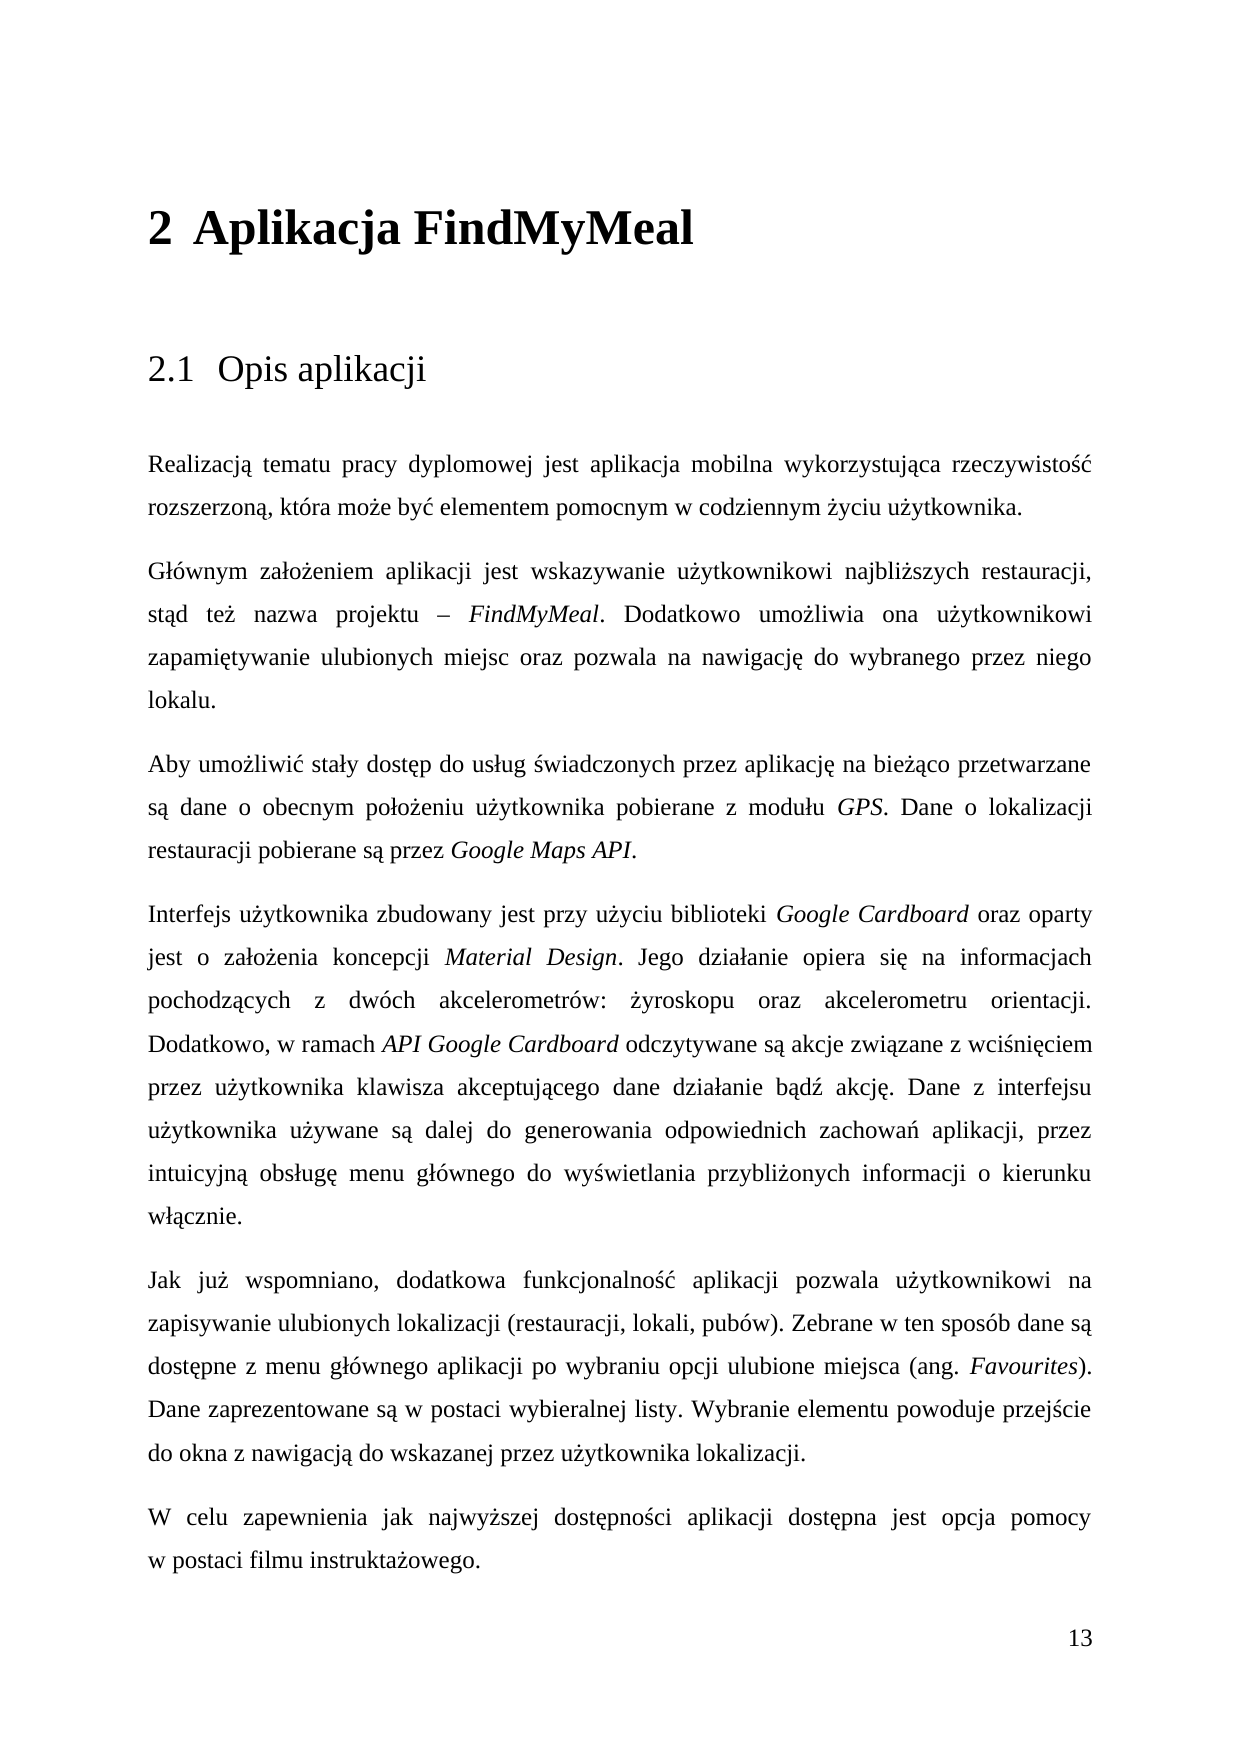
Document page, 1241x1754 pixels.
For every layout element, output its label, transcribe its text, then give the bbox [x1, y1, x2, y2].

subtitle Aplikacja FindMyMeal [148, 198, 1092, 255]
text W celu zapewnienia jak najwyższej dostępności aplikacji dostępna jest opcja pomocy w postaci filmu instruktażowego. [148, 1502, 1092, 1573]
subtitle Opis aplikacji [148, 346, 1092, 389]
text Jak już wspomniano, dodatkowa funkcjonalność aplikacji pozwala użytkownikowi na zapisywanie ulubionych lokalizacji (restauracji, lokali, pubów). Zebrane w ten sposób dane są dostępne z menu głównego aplikacji po wybraniu opcji ulubione miejsca (ang. Favourites). Dane zaprezentowane są w postaci wybieralnej listy. Wybranie elementu powoduje przejście do okna z nawigacją do wskazanej przez użytkownika lokalizacji. [148, 1265, 1092, 1466]
text Interfejs użytkownika zbudowany jest przy użyciu biblioteki Google Cardboard oraz oparty jest o założenia koncepcji Material Design. Jego działanie opiera się na informacjach pochodzących z dwóch akcelerometrów: żyroskopu oraz akcelerometru orientacji. Dodatkowo, w ramach API Google Cardboard odczytywane są akcje związane z wciśnięciem przez użytkownika klawisza akceptującego dane działanie bądź akcję. Dane z interfejsu użytkownika używane są dalej do generowania odpowiednich zachowań aplikacji, przez intuicyjną obsługę menu głównego do wyświetlania przybliżonych informacji o kierunku włącznie. [148, 899, 1092, 1230]
text Głównym założeniem aplikacji jest wskazywanie użytkownikowi najbliższych restauracji, stąd też nazwa projektu – FindMyMeal. Dodatkowo umożliwia ona użytkownikowi zapamiętywanie ulubionych miejsc oraz pozwala na nawigację do wybranego przez niego lokalu. [148, 556, 1092, 714]
text Realizacją tematu pracy dyplomowej jest aplikacja mobilna wykorzystująca rzeczywistość rozszerzoną, która może być elementem pomocnym w codziennym życiu użytkownika. [148, 449, 1092, 521]
text Aby umożliwić stały dostęp do usług świadczonych przez aplikację na bieżąco przetwarzane są dane o obecnym położeniu użytkownika pobierane z modułu GPS. Dane o lokalizacji restauracji pobierane są przez Google Maps API. [148, 749, 1092, 864]
